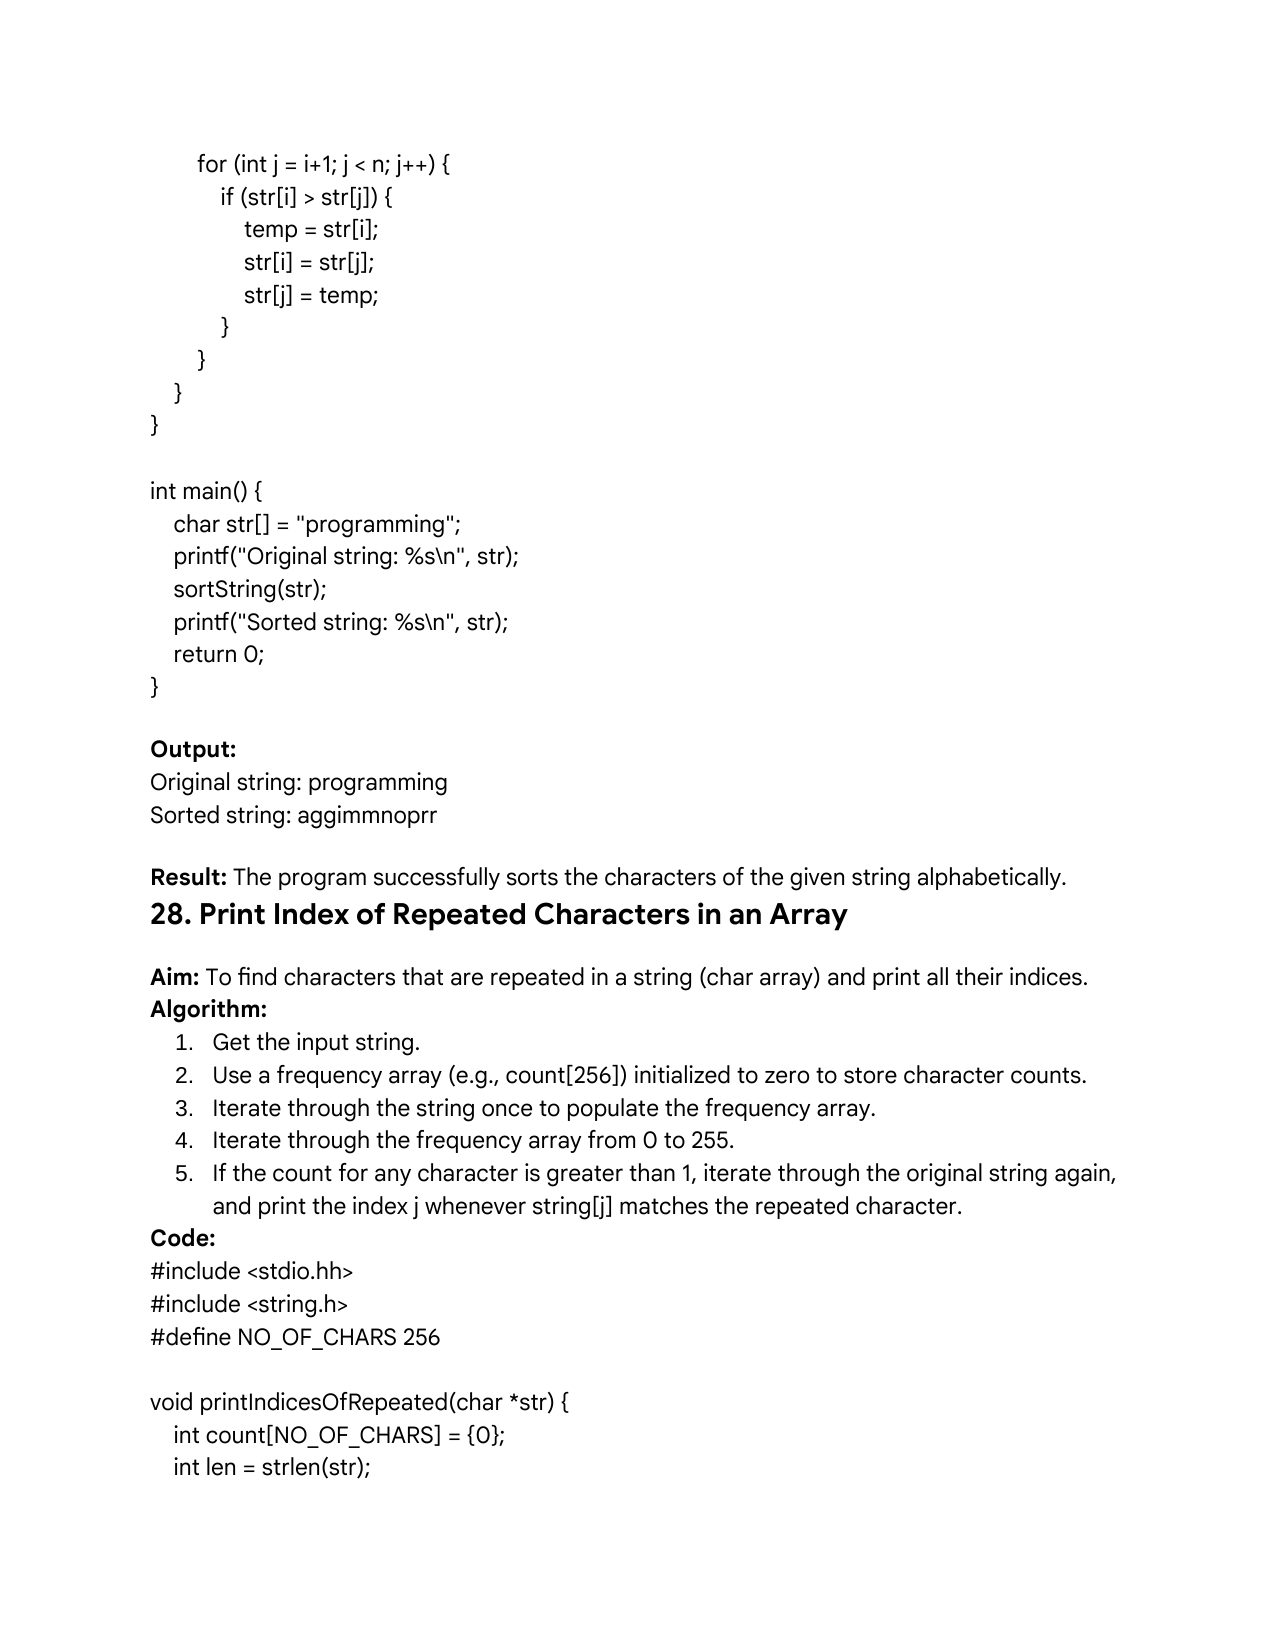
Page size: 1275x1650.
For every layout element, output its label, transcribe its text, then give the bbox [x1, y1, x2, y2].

list Get the input string. [175, 1028, 1125, 1057]
list Iterate through the string once to populate the frequency array. [175, 1094, 1125, 1122]
list If the count for any character is greater than 1, iterate through the original string again, and print the index j whenever string[j] matches the repeated character. [175, 1159, 1125, 1221]
text Algorithm: [150, 996, 1125, 1024]
subtitle 28. Print Index of Repeated Characters in an Array [150, 896, 1125, 933]
text Code: [150, 1224, 1125, 1253]
text Original string: programming Sorted string: aggimmnoprr [150, 768, 1125, 860]
text Output: [150, 736, 1125, 764]
text Result: The program successfully sorts the characters of the given string alphabetically. [150, 863, 1125, 892]
text Aim: To find characters that are repeated in a string (char array) and print all their indices. [150, 963, 1125, 992]
list Iterate through the frequency array from 0 to 255. [175, 1126, 1125, 1155]
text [150, 150, 1125, 732]
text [150, 1257, 1125, 1482]
list Use a frequency array (e.g., count[256]) initialized to zero to store character counts. [175, 1061, 1125, 1090]
